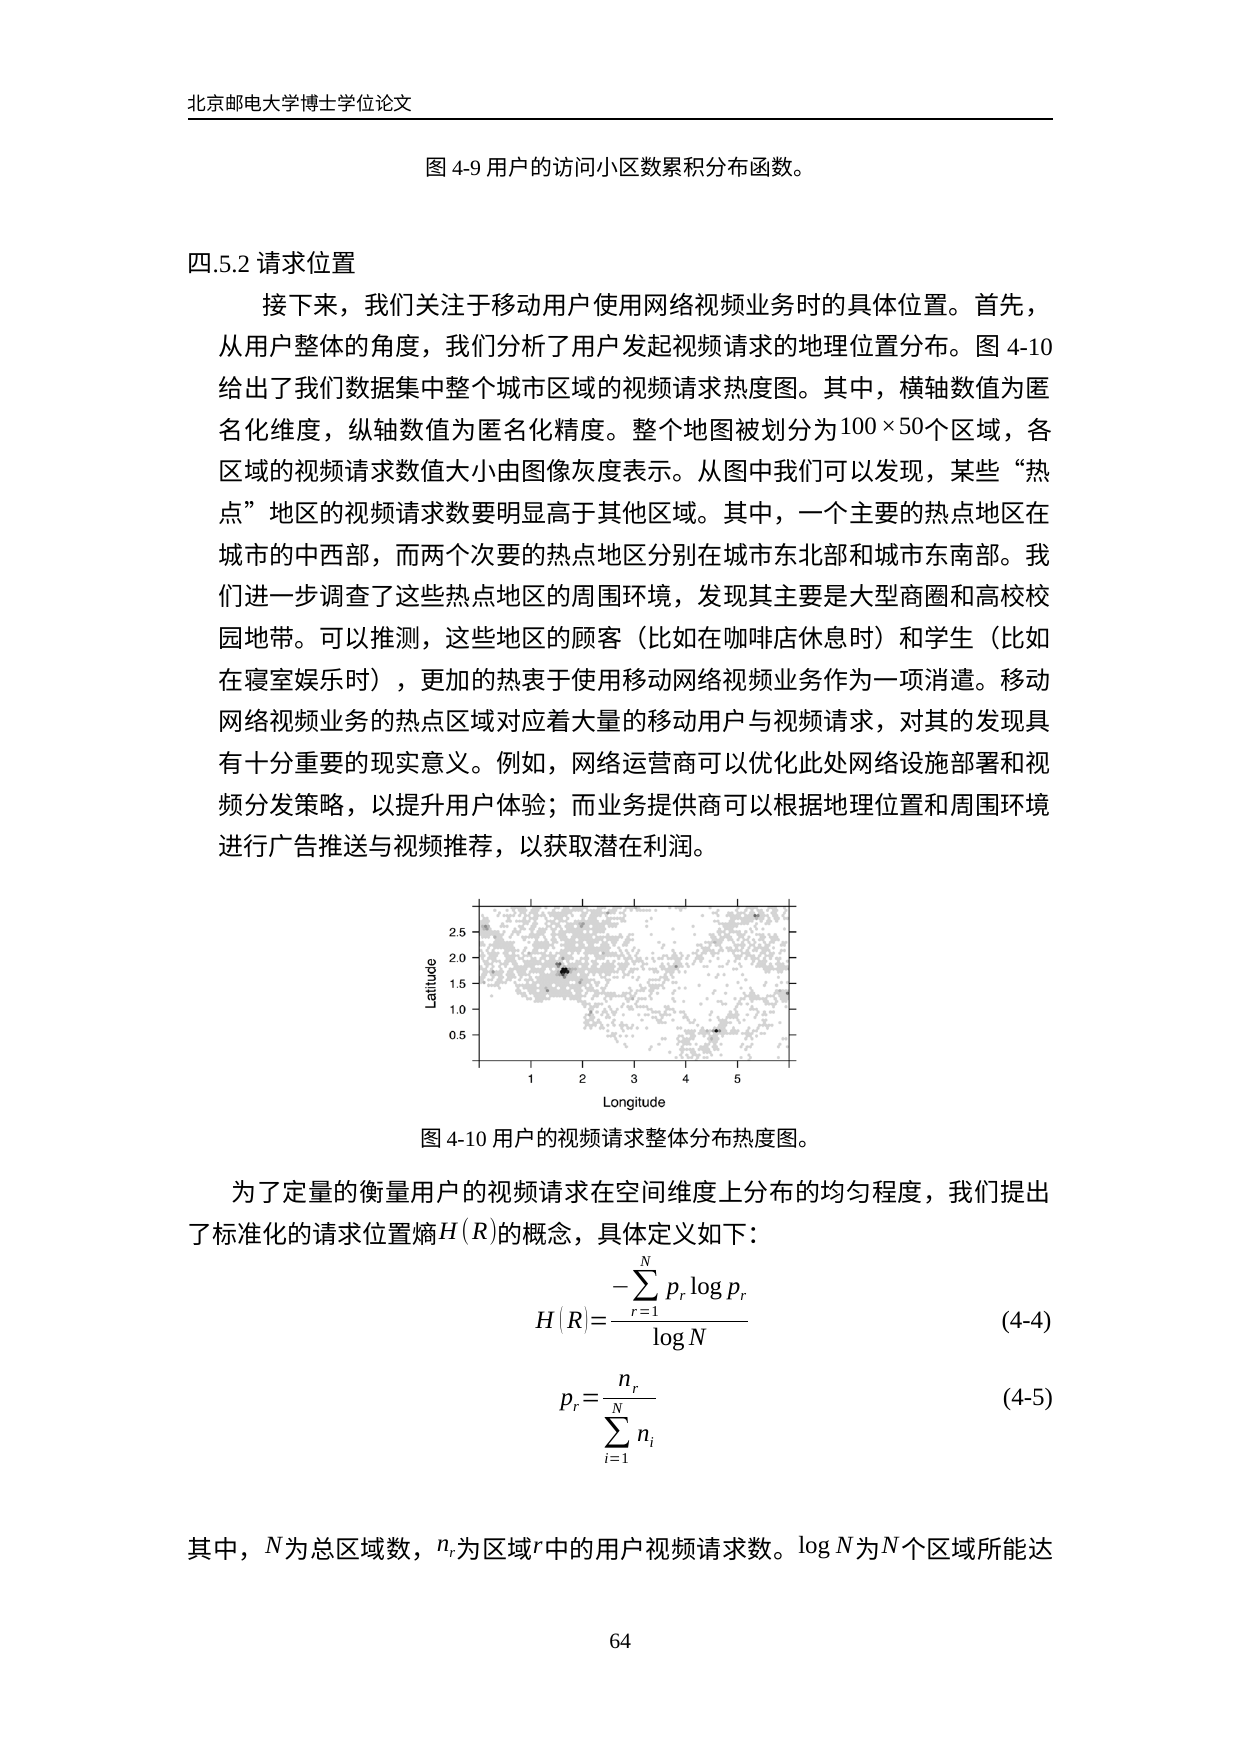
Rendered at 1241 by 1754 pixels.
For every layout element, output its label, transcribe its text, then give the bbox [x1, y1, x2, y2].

picture [406, 864, 835, 1121]
text 图4-9 用户的访问小区数累积分布函数。 [187, 150, 1053, 182]
text 请求位置 [187, 239, 1053, 281]
text 为了定量的衡量用户的视频请求在空间维度上分布的均匀程度，我们提出了标准化的请求位置熵的概念，具体定义如下： [187, 1168, 1053, 1252]
text 接下来，我们关注于移动用户使用网络视频业务时的具体位置。首先，从用户整体的角度，我们分析了用户发起视频请求的地理位置分布。图4-10给出了我们数据集中整个城市区域的视频请求热度图。其中，横轴数值为匿名化维度，纵轴数值为匿名化精度。整个地图被划分为个区域，各区域的视频请求数值大小由图像灰度表示。从图中我们可以发现，某些“热点”地区的视频请求数要明显高于其他区域。其中，一个主要的热点地区在城市的中西部，而两个次要的热点地区分别在城市东北部和城市东南部。我们进一步调查了这些热点地区的周围环境，发现其主要是大型商圈和高校校园地带。可以推测，这些地区的顾客（比如在咖啡店休息时）和学生（比如在寝室娱乐时），更加的热衷于使用移动网络视频业务作为一项消遣。移动网络视频业务的热点区域对应着大量的移动用户与视频请求，对其的发现具有十分重要的现实意义。例如，网络运营商可以优化此处网络设施部署和视频分发策略，以提升用户体验；而业务提供商可以根据地理位置和周围环境进行广告推送与视频推荐，以获取潜在利润。 [219, 281, 1053, 864]
text 图4-10 用户的视频请求整体分布热度图。 [187, 1121, 1053, 1153]
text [187, 1525, 1053, 1566]
